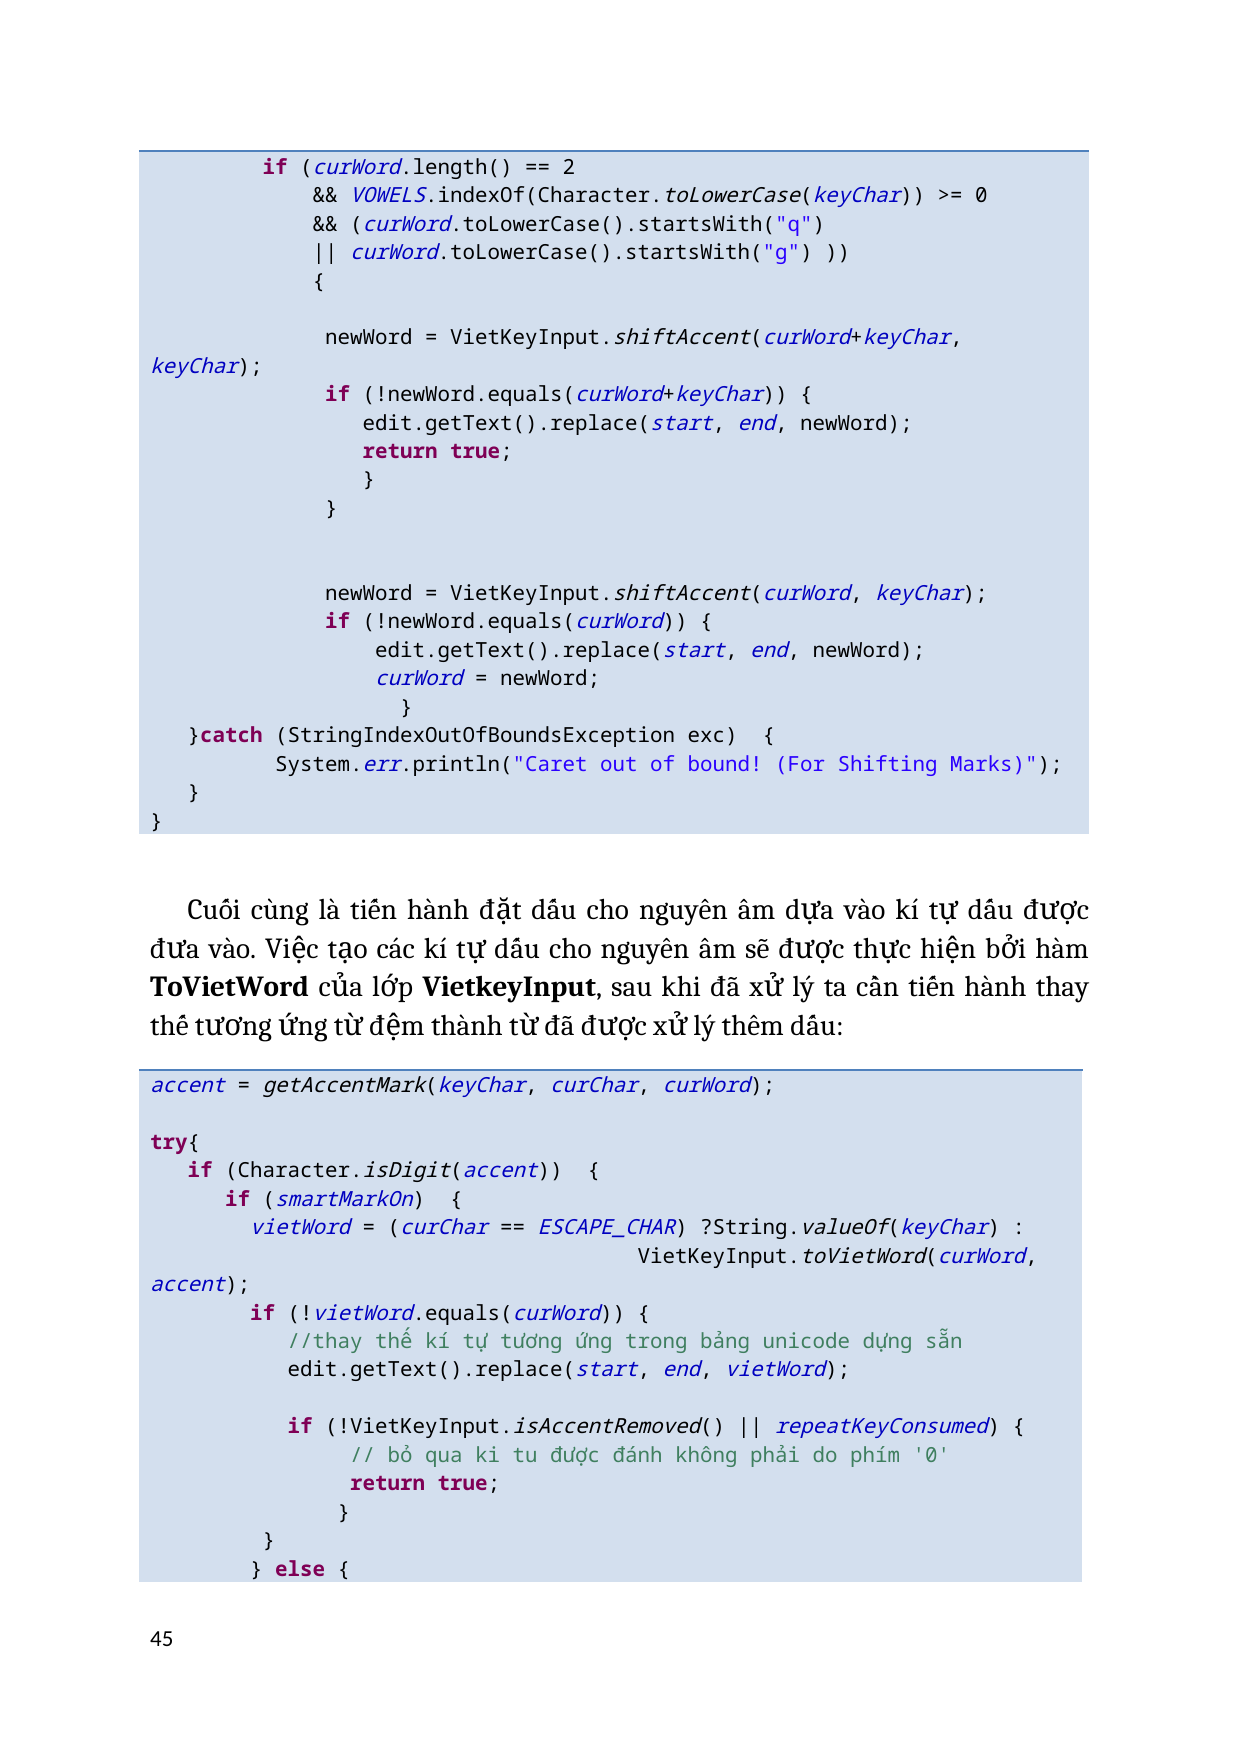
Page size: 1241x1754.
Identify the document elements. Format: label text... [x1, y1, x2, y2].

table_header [139, 1071, 1082, 1582]
text Cuối cùng là tiến hành đặt dấu cho nguyên âm dựa vào kí tự dấu được đưa vào. Việc tạo các kí tự dấu cho nguyên âm sẽ được thực hiện bởi hàm ToVietWord của lớp VietkeyInput, sau khi đã xử lý ta cần tiến hành thay thế tương ứng từ đệm thành từ đã được xử lý thêm dấu: [150, 893, 1090, 1043]
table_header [139, 152, 1089, 834]
